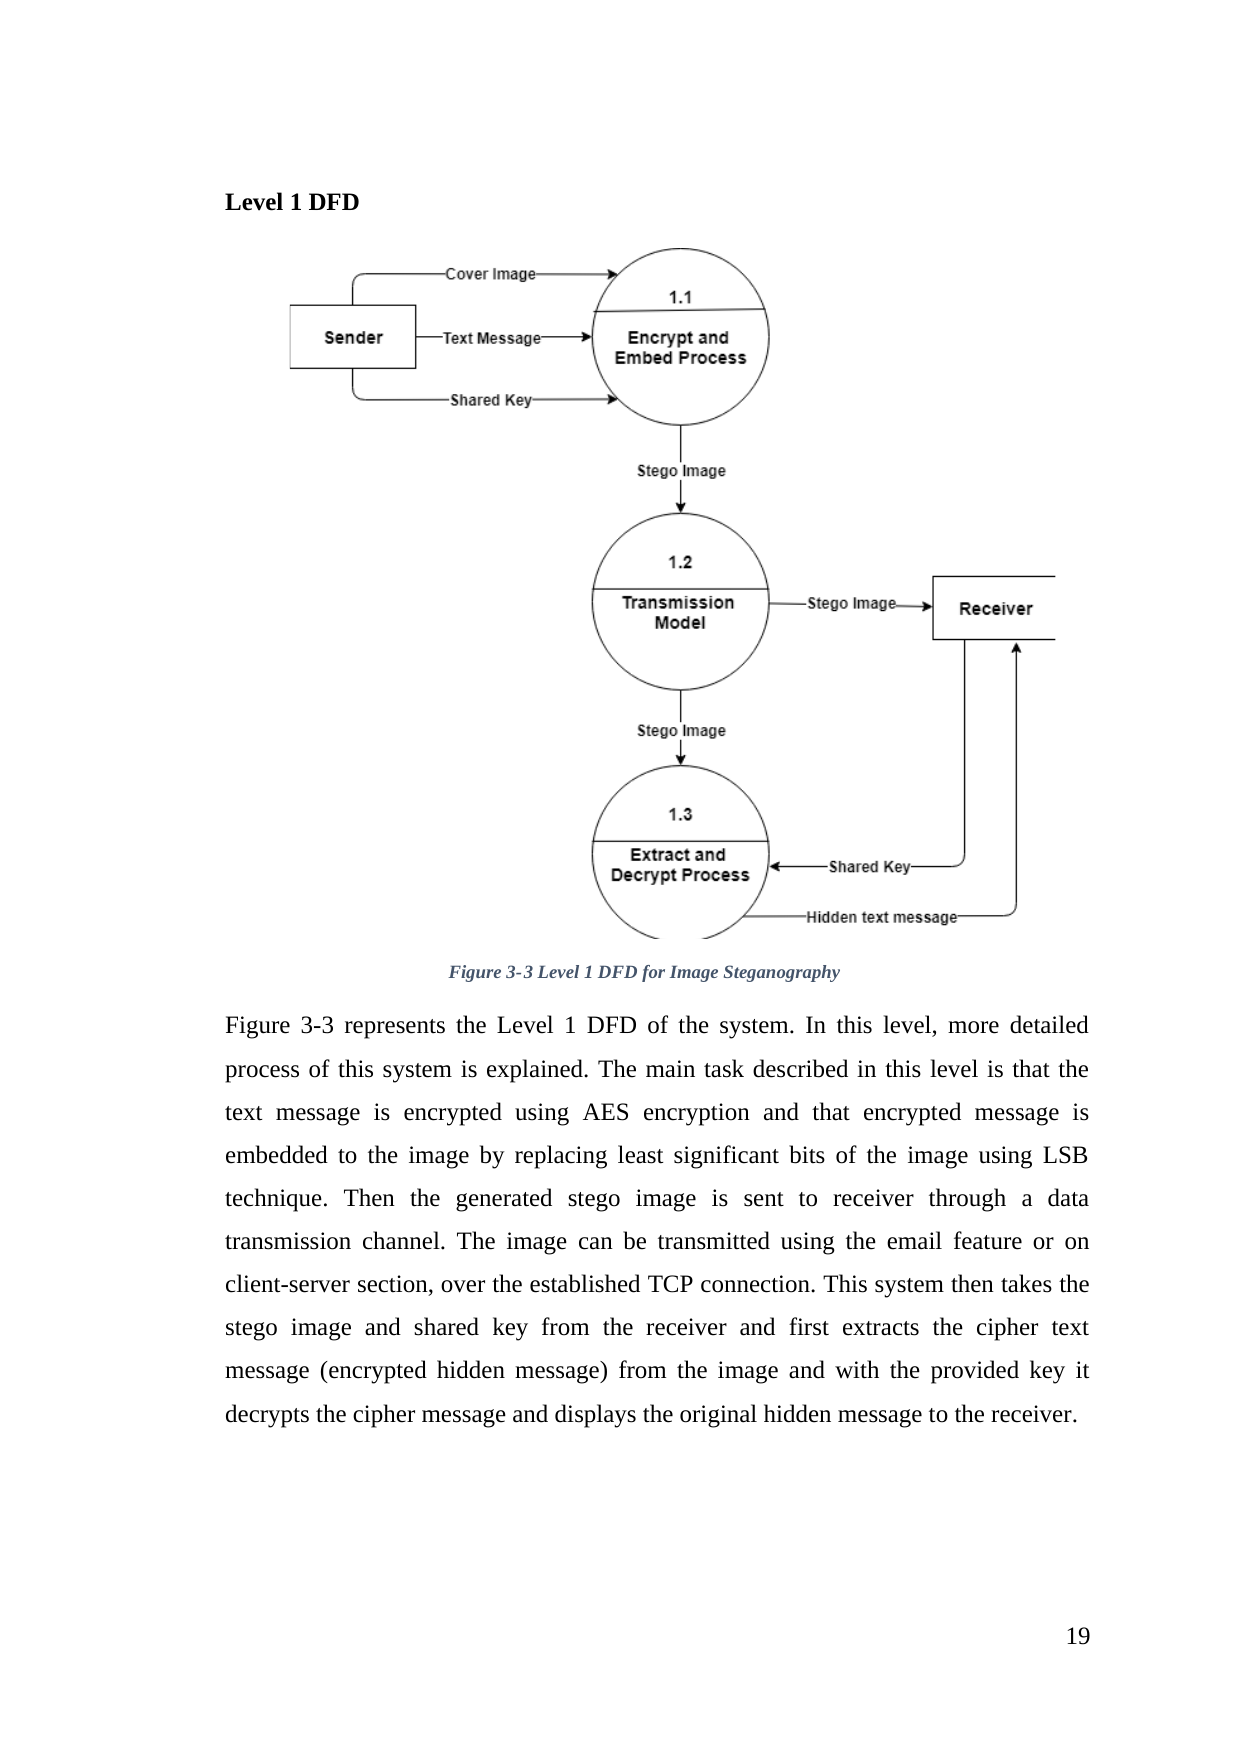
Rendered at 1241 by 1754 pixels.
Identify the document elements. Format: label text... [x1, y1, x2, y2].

text Level 1 DFD [225, 187, 1090, 216]
picture [289, 248, 1055, 939]
